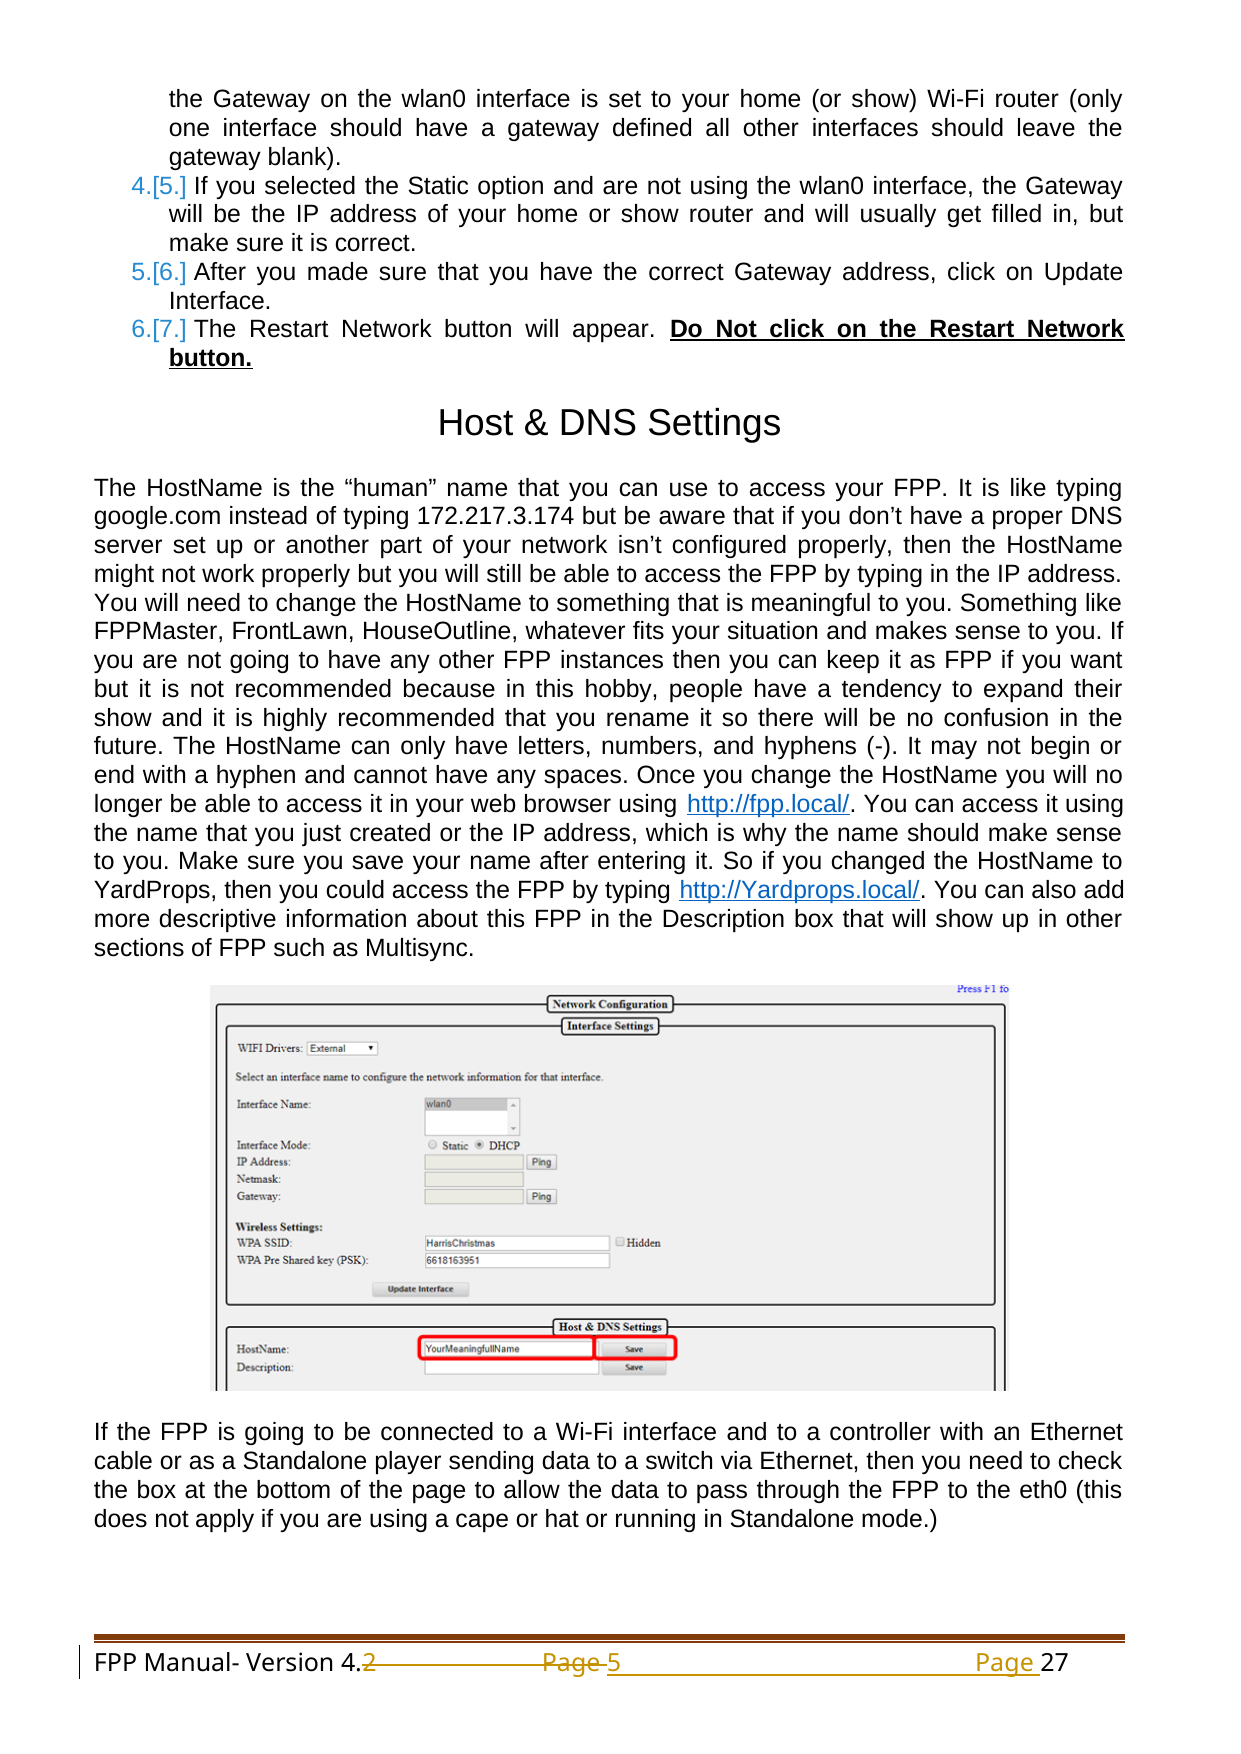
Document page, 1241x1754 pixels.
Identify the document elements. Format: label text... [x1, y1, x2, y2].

text The HostName is the “human” name that you can use to access your FPP. It is like typing google.com instead of typing 172.217.3.174 but be aware that if you don’t have a proper DNS server set up or another part of your network isn’t configured properly, then the HostName might not work properly but you will still be able to access the FPP by typing in the IP address. You will need to change the HostName to something that is meaningful to you. Something like FPPMaster, FrontLawn, HouseOutline, whatever fits your situation and makes sense to you. If you are not going to have any other FPP instances then you can keep it as FPP if you want but it is not recommended because in this hobby, people have a tendency to expand their show and it is highly recommended that you rename it so there will be no confusion in the future. The HostName can only have letters, numbers, and hyphens (-). It may not begin or end with a hyphen and cannot have any spaces. Once you change the HostName you will no longer be able to access it in your web browser using http://fpp.local/. You can access it using the name that you just created or the IP address, which is why the name should make sense to you. Make sure you save your name after entering it. So if you changed the HostName to YardProps, then you could access the FPP by typing http://Yardprops.local/. You can also add more descriptive information about this FPP in the Description box that will show up in other sections of FPP such as Multisync. [94, 472, 1125, 961]
list The Restart Network button will appear. Do Not click on the Restart Network button. [131, 314, 1125, 372]
list After you made sure that you have the correct Gateway address, click on Update Interface. [131, 257, 1125, 314]
subtitle Host & DNS Settings [94, 401, 1125, 444]
picture [209, 985, 1010, 1394]
text If the FPP is going to be connected to a Wi-Fi interface and to a controller with an Ethernet cable or as a Standalone player sending data to a switch via Ethernet, then you need to check the box at the bottom of the page to allow the data to pass through the FPP to the eth0 (this does not apply if you are using a cape or hat or running in Standalone mode.) [94, 1417, 1125, 1532]
list If you selected the Static option and are not using the wlan0 interface, the Gateway will be the IP address of your home or show router and will usually get filled in, but make sure it is correct. [131, 171, 1125, 257]
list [131, 84, 1125, 171]
